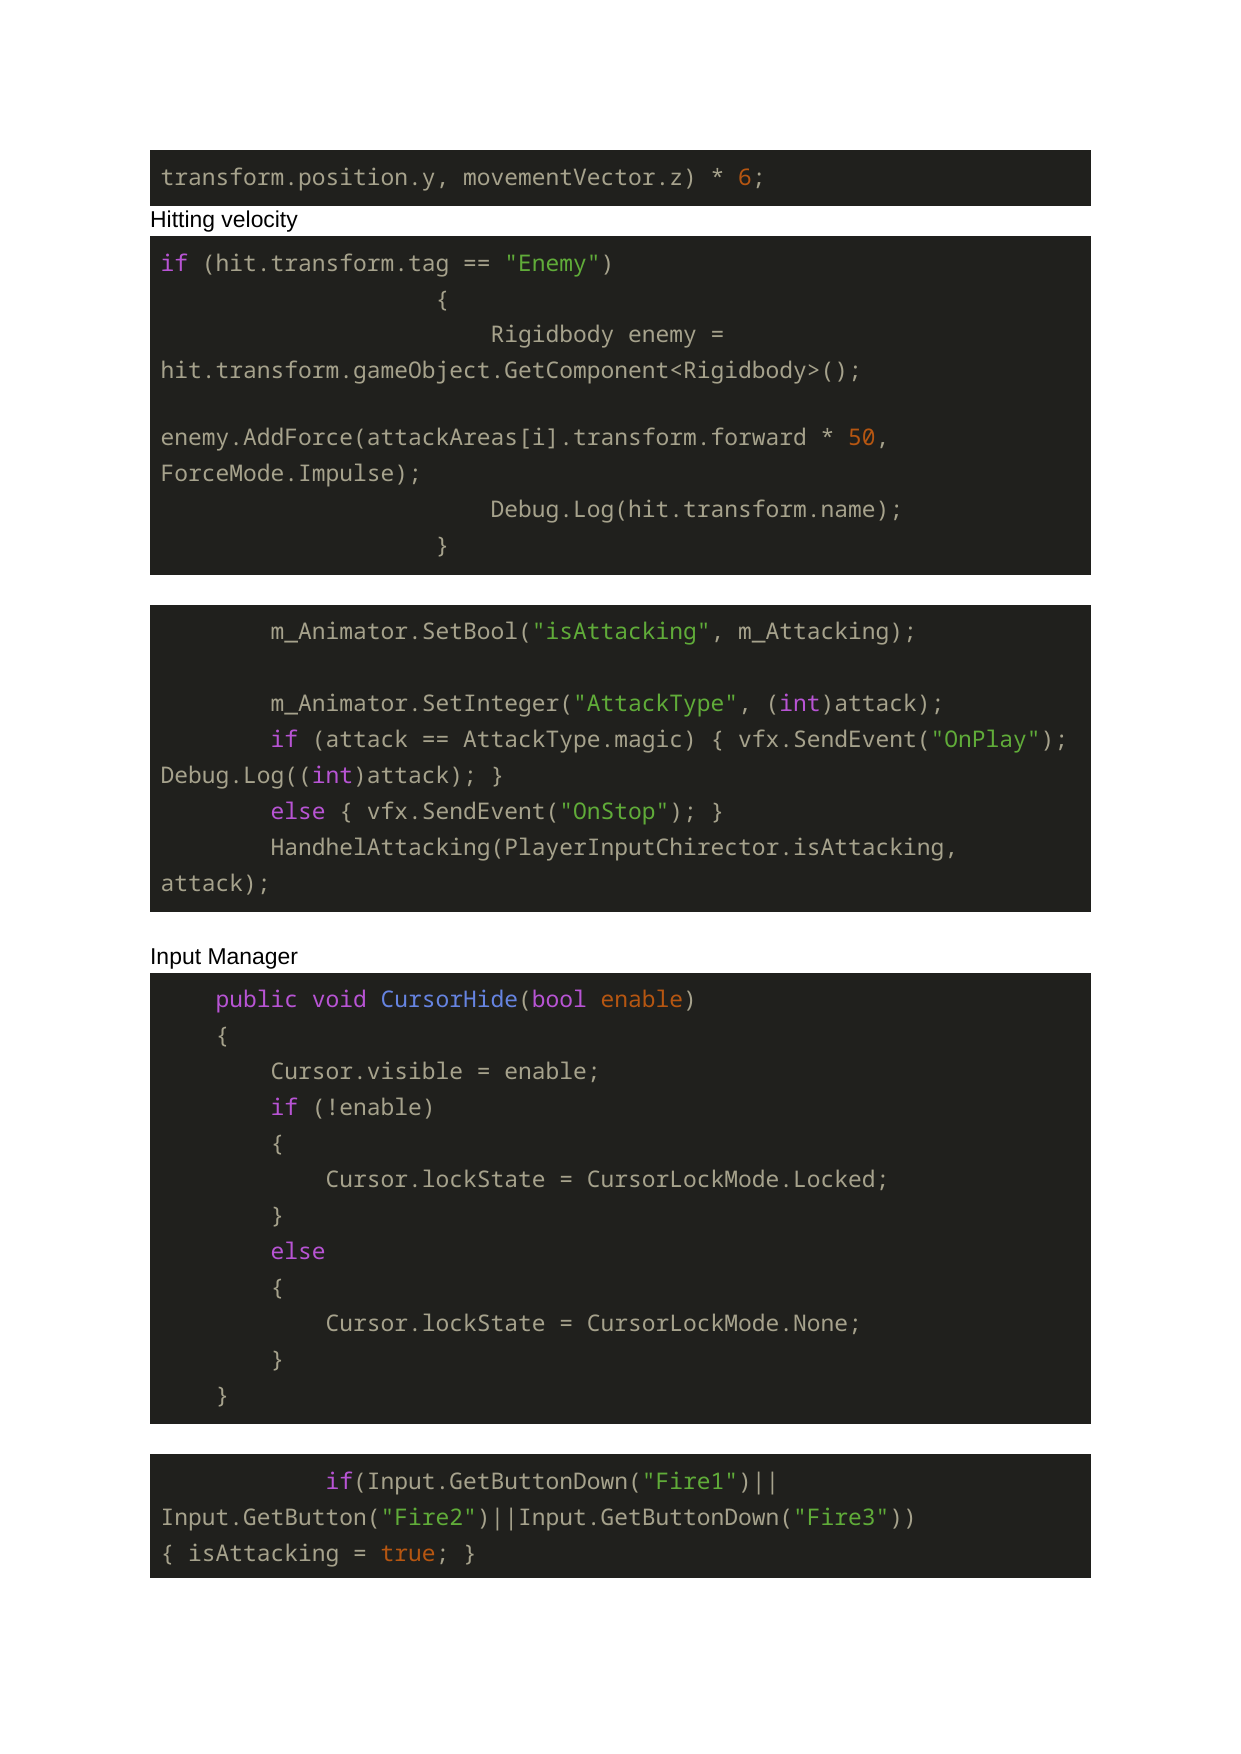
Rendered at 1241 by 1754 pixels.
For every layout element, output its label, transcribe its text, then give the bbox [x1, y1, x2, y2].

text Hitting velocity [150, 206, 1090, 232]
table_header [150, 1454, 1091, 1578]
table_header if (hit.transform.tag == "Enemy") { Rigidbody enemy = hit.transform.gameObject.GetComponent<Rigidbody>(); enemy.AddForce(attackAreas[i].transform.forward * 50, ForceMode.Impulse); Debug.Log(hit.transform.name); } [150, 236, 1091, 575]
table_header public void CursorHide(bool enable) { Cursor.visible = enable; if (!enable) { Cursor.lockState = CursorLockMode.Locked; } else { Cursor.lockState = CursorLockMode.None; } } [150, 973, 1091, 1424]
text Input Manager [150, 943, 1090, 969]
table_header m_Animator.SetBool("isAttacking", m_Attacking); m_Animator.SetInteger("AttackType", (int)attack); if (attack == AttackType.magic) { vfx.SendEvent("OnPlay"); Debug.Log((int)attack); } else { vfx.SendEvent("OnStop"); } HandhelAttacking(PlayerInputChirector.isAttacking, attack); [150, 605, 1091, 912]
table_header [150, 150, 1091, 206]
